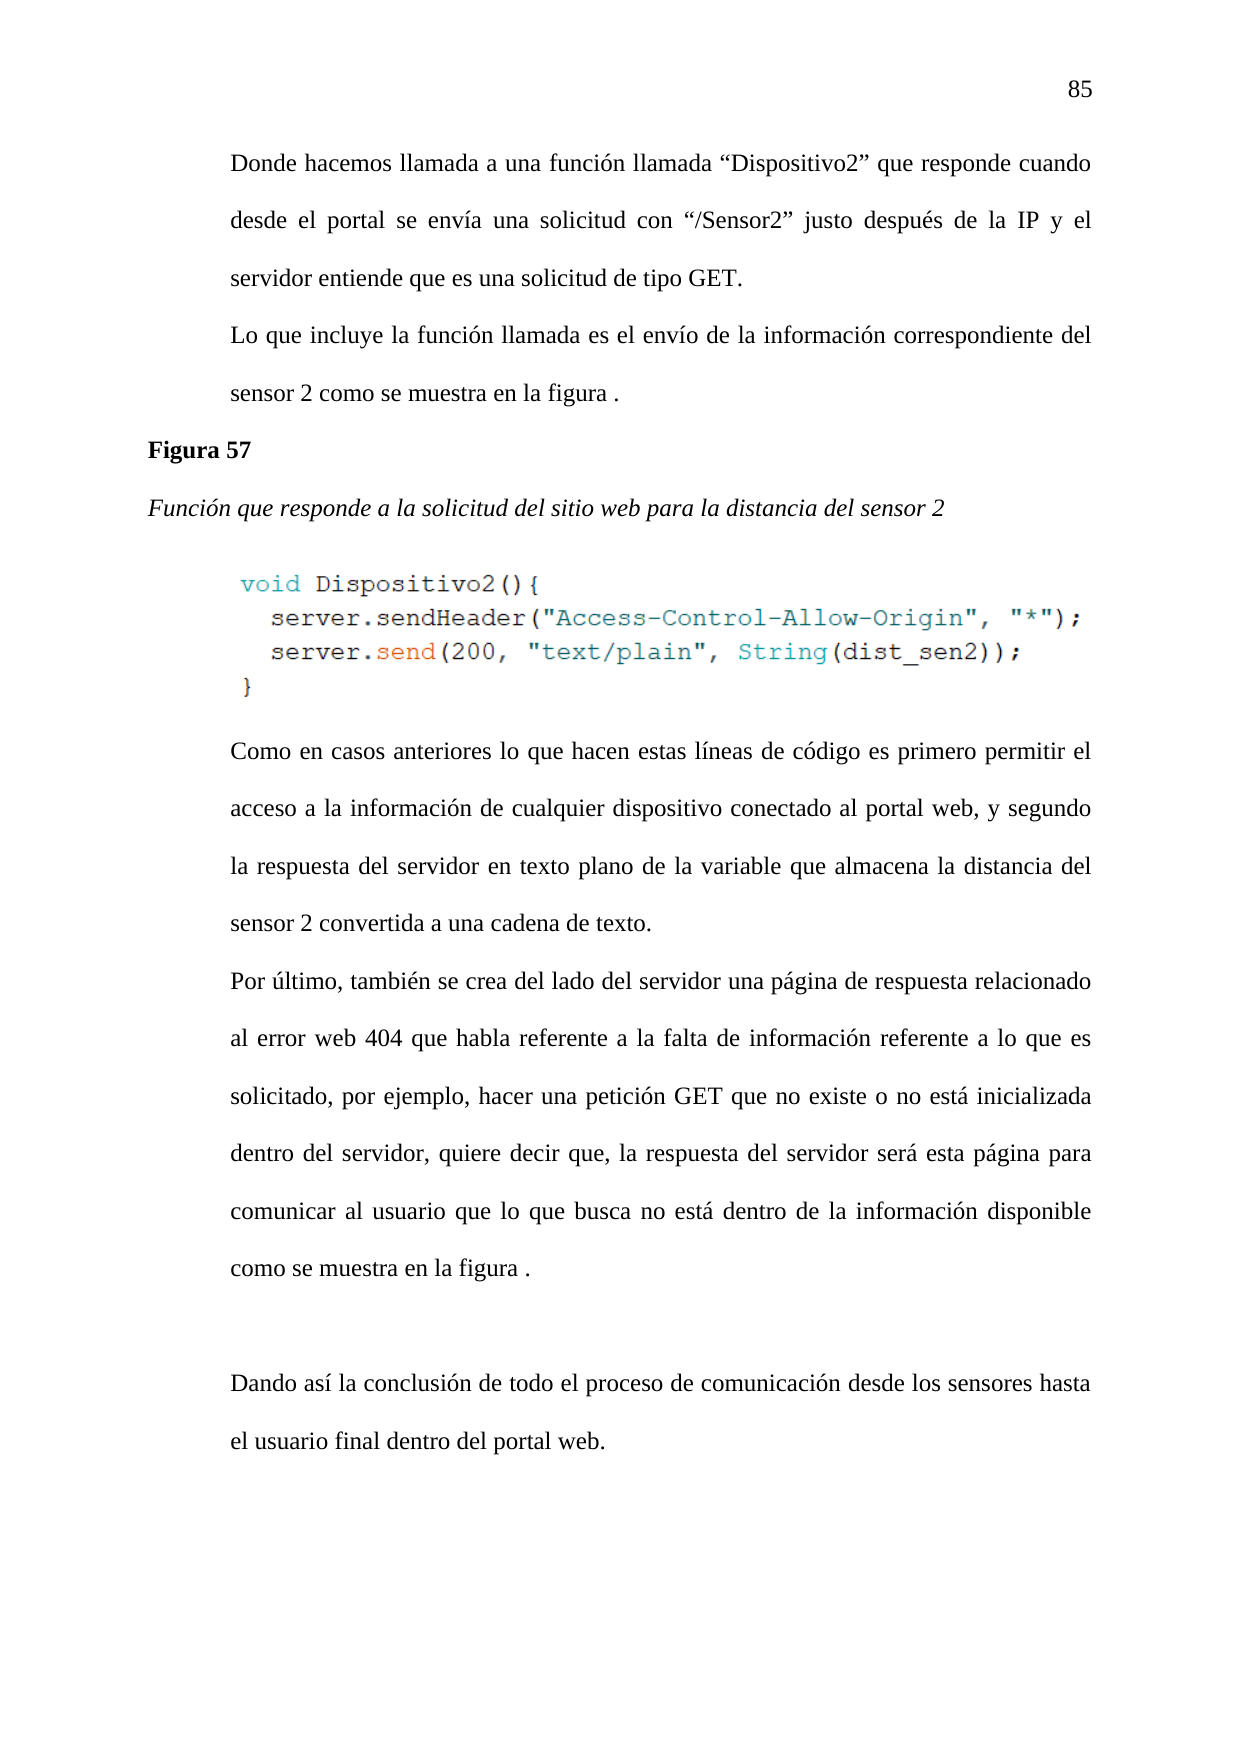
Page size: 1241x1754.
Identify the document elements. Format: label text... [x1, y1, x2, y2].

text Lo que incluye la función llamada es el envío de la información correspondiente del sensor 2 como se muestra en la figura . [230, 320, 1092, 406]
picture [230, 550, 1103, 707]
text Dando así la conclusión de todo el proceso de comunicación desde los sensores hasta el usuario final dentro del portal web. [230, 1368, 1092, 1454]
text Como en casos anteriores lo que hacen estas líneas de código es primero permitir el acceso a la información de cualquier dispositivo conectado al portal web, y segundo la respuesta del servidor en texto plano de la variable que almacena la distancia del sensor 2 convertida a una cadena de texto. [230, 736, 1092, 937]
text Por último, también se crea del lado del servidor una página de respuesta relacionado al error web 404 que habla referente a la falta de información referente a lo que es solicitado, por ejemplo, hacer una petición GET que no existe o no está inicializada dentro del servidor, quiere decir que, la respuesta del servidor será esta página para comunicar al usuario que lo que busca no está dentro de la información disponible como se muestra en la figura . [230, 966, 1092, 1282]
text Donde hacemos llamada a una función llamada “Dispositivo2” que responde cuando desde el portal se envía una solicitud con “/Sensor2” justo después de la IP y el servidor entiende que es una solicitud de tipo GET. [230, 148, 1092, 291]
text Figura 57 Función que responde a la solicitud del sitio web para la distancia del sensor 2 [148, 435, 1092, 521]
